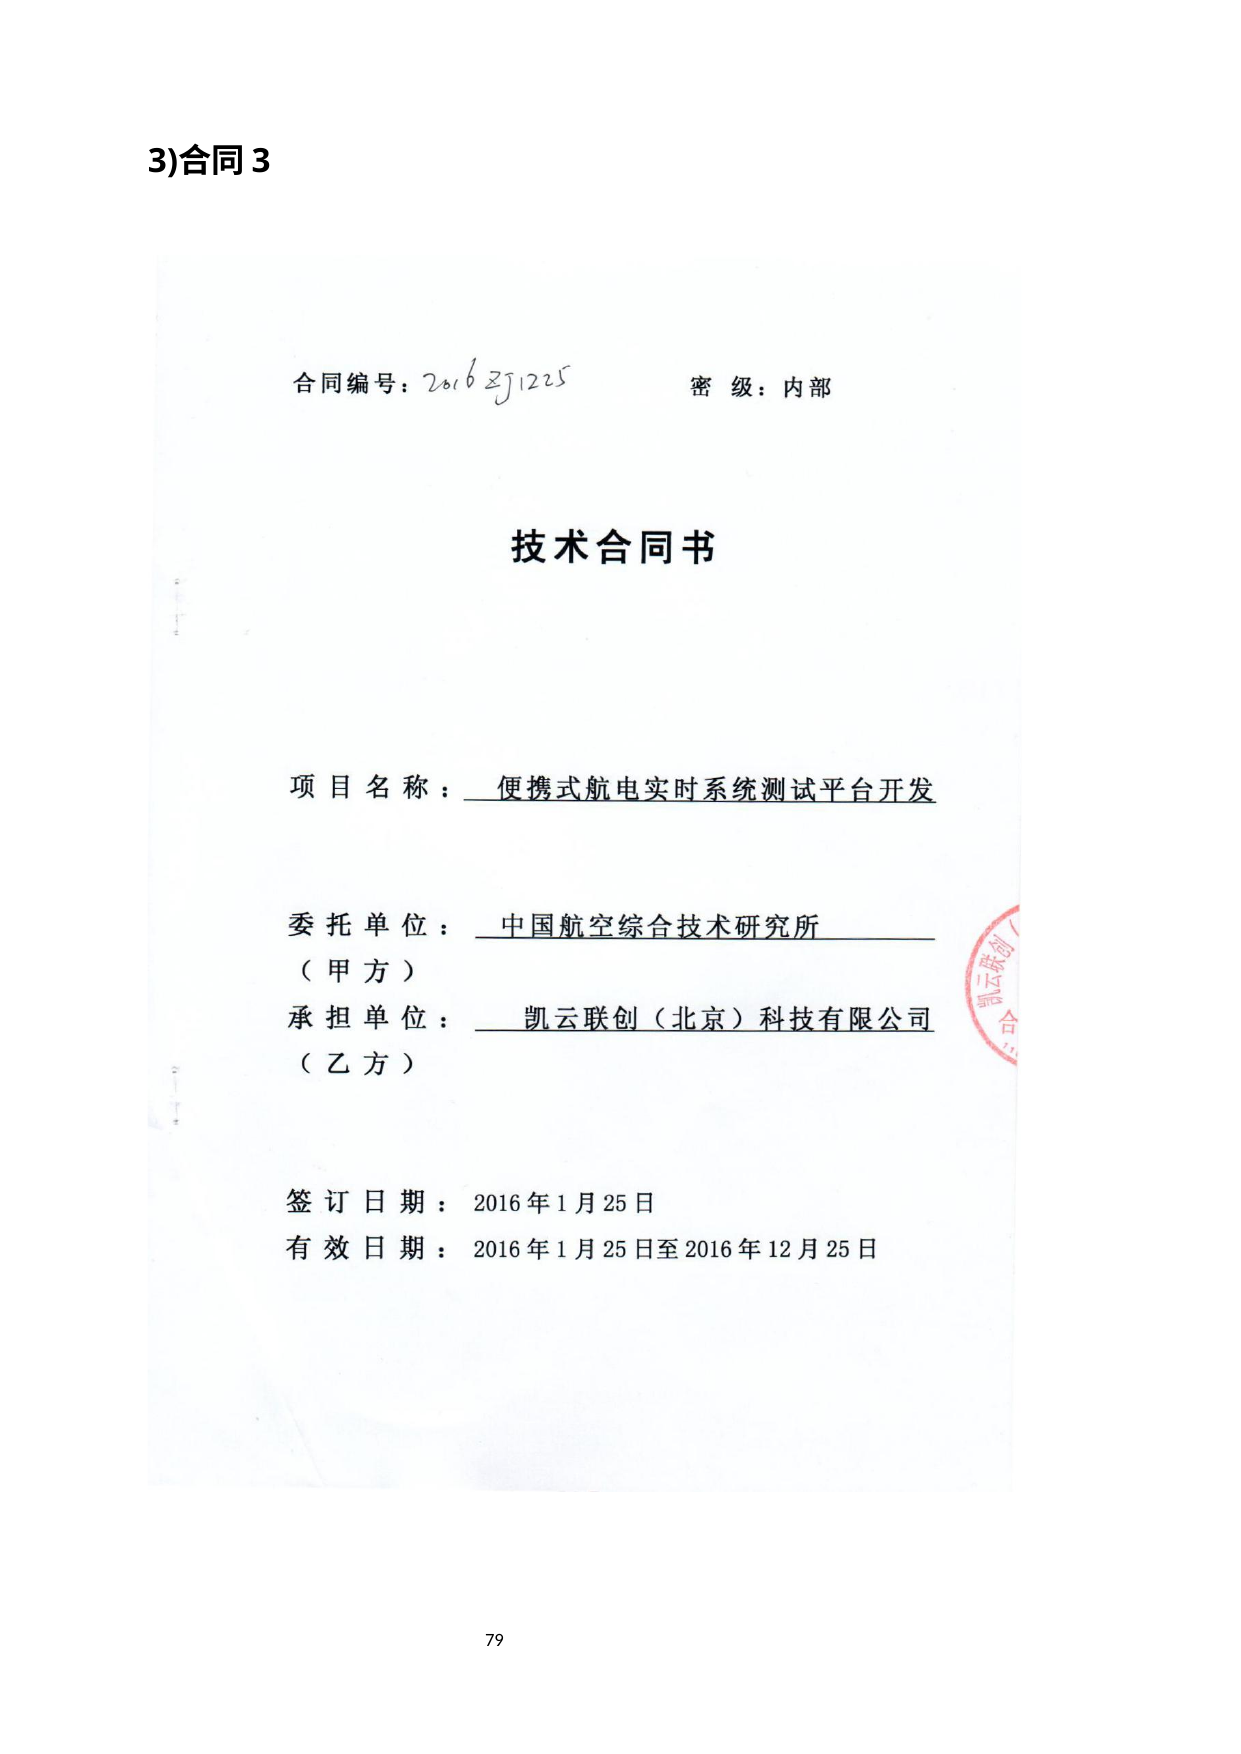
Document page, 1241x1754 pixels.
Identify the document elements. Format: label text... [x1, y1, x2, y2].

text 3)合同3 [148, 125, 1122, 190]
picture [147, 255, 1022, 1492]
